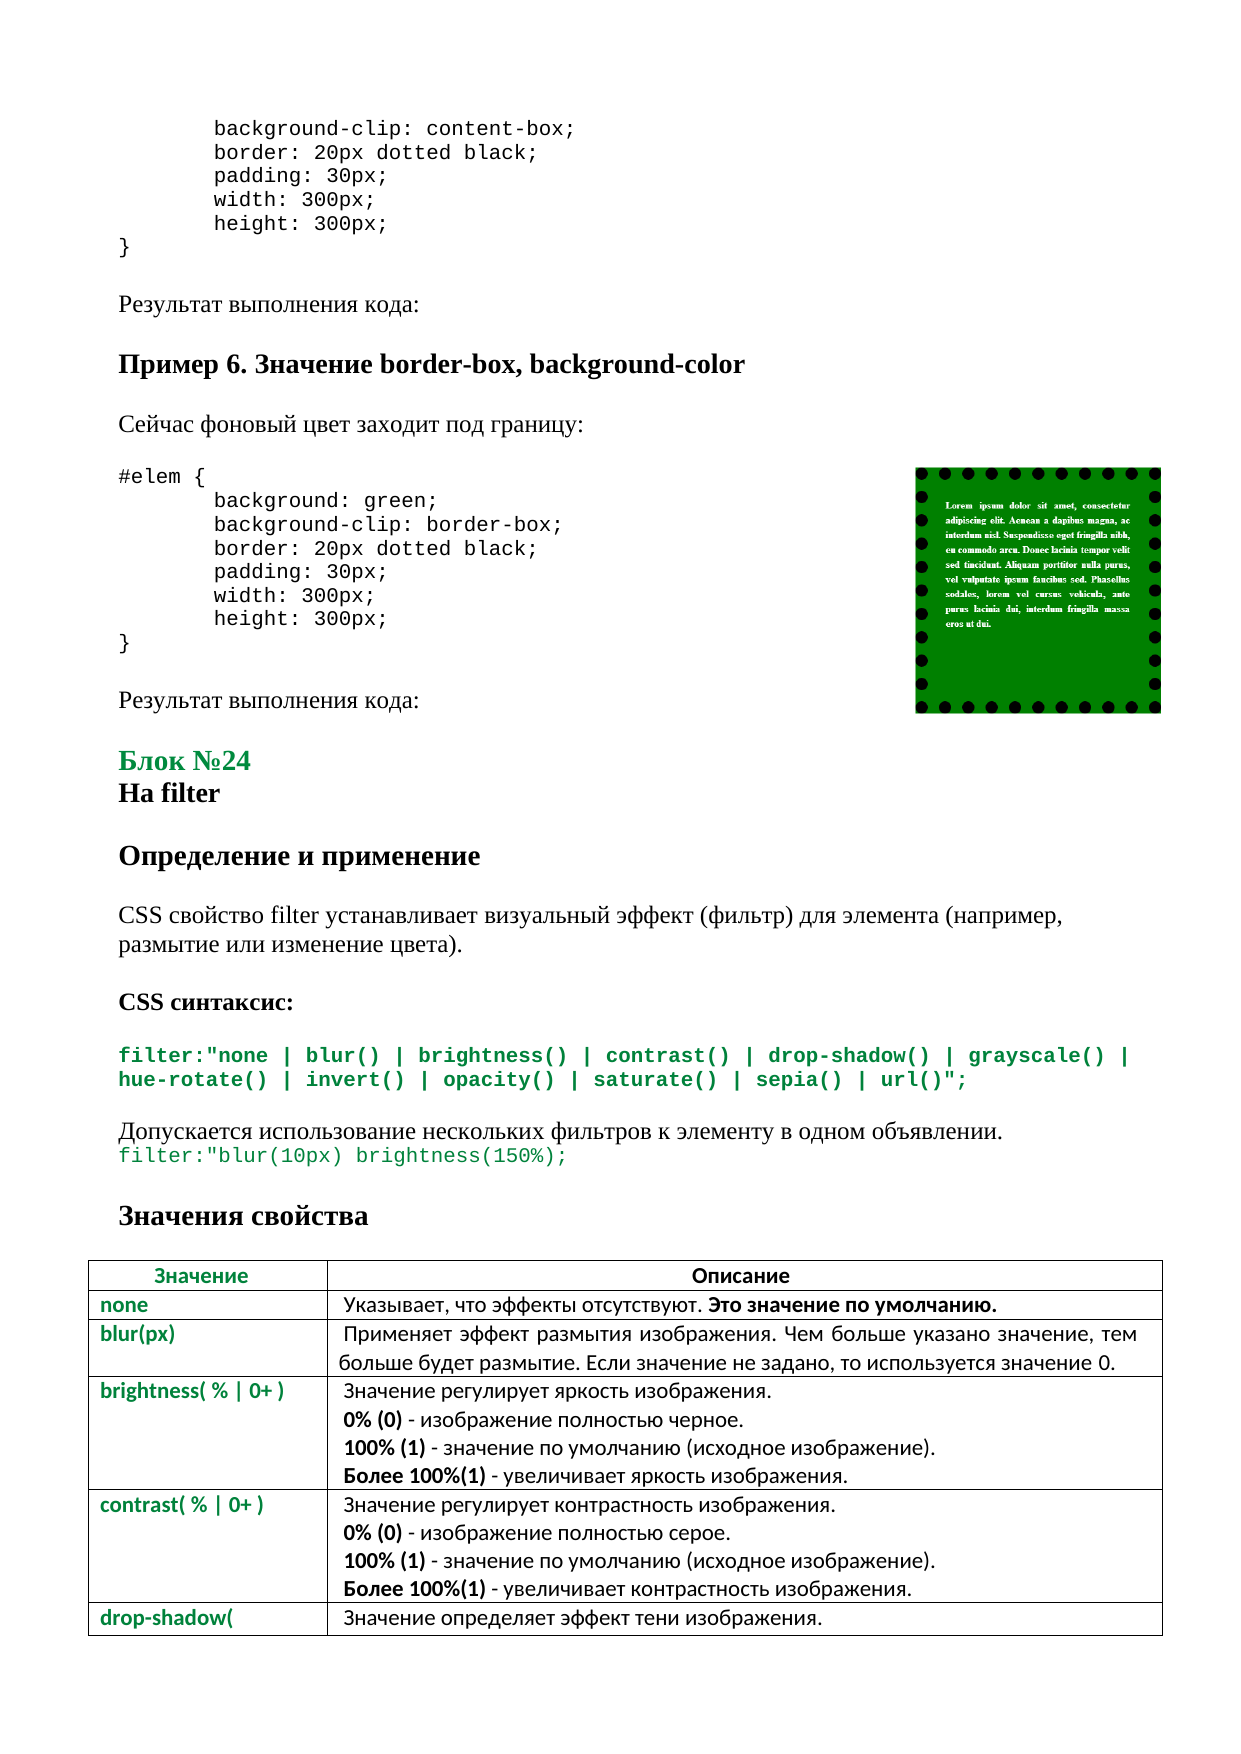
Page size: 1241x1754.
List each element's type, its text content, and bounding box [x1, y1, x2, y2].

text padding: 30px; [118, 561, 908, 585]
table_cell contrast( % | 0+ ) [89, 1490, 327, 1602]
subtitle Определение и применение [118, 838, 1152, 871]
text filter:"none | blur() | brightness() | contrast() | drop-shadow() | grayscale() | hue-rotate() | invert() | opacity() | saturate() | sepia() | url()"; [118, 1045, 1152, 1092]
table_cell none [89, 1291, 327, 1318]
text background: green; [118, 490, 908, 514]
picture [908, 463, 1169, 719]
text border: 20px dotted black; [118, 537, 908, 561]
text padding: 30px; [118, 165, 1152, 189]
text Блок №24 [118, 743, 1152, 776]
text width: 300px; [118, 189, 1152, 213]
table_header Значение [89, 1261, 327, 1289]
text } [118, 236, 1152, 260]
table_cell Значение регулирует контрастность изображения. 0% (0) - изображение полностью серое. 100% (1) - значение по умолчанию (исходное изображение). Более 100%(1) - увеличивает контрастность изображения. [328, 1490, 1162, 1602]
text Допускается использование нескольких фильтров к элементу в одном объявлении. [118, 1116, 1152, 1145]
table_cell brightness( % | 0+ ) [89, 1377, 327, 1489]
text Результат выполнения кода: [118, 685, 908, 714]
subtitle Пример 6. Значение border-box, background-color [118, 347, 1152, 379]
text background-clip: content-box; [118, 118, 1152, 142]
table_cell Применяет эффект размытия изображения. Чем больше указано значение, тем больше будет размытие. Если значение не задано, то используется значение 0. [328, 1320, 1162, 1376]
text На filter [118, 776, 1152, 809]
text Результат выполнения кода: [118, 289, 1152, 318]
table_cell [89, 1603, 327, 1635]
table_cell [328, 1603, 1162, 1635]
text Сейчас фоновый цвет заходит под границу: [118, 409, 1152, 437]
text width: 300px; [118, 585, 908, 608]
text CSS свойство filter устанавливает визуальный эффект (фильтр) для элемента (например, размытие или изменение цвета). [118, 901, 1152, 958]
text } [118, 632, 908, 656]
text filter:"blur(10px) brightness(150%); [118, 1145, 1152, 1168]
text height: 300px; [118, 608, 908, 632]
subtitle Значения свойства [118, 1198, 1152, 1231]
text border: 20px dotted black; [118, 142, 1152, 165]
text background-clip: border-box; [118, 514, 908, 537]
table_cell Значение регулирует яркость изображения. 0% (0) - изображение полностью черное. 100% (1) - значение по умолчанию (исходное изображение). Более 100%(1) - увеличивает яркость изображения. [328, 1377, 1162, 1489]
table_cell blur(px) [89, 1320, 327, 1376]
text height: 300px; [118, 213, 1152, 236]
text CSS синтаксис: [118, 987, 1152, 1016]
table_cell Указывает, что эффекты отсутствуют. Это значение по умолчанию. [328, 1291, 1162, 1318]
table_header Описание [328, 1261, 1162, 1289]
text #elem { [118, 467, 908, 490]
